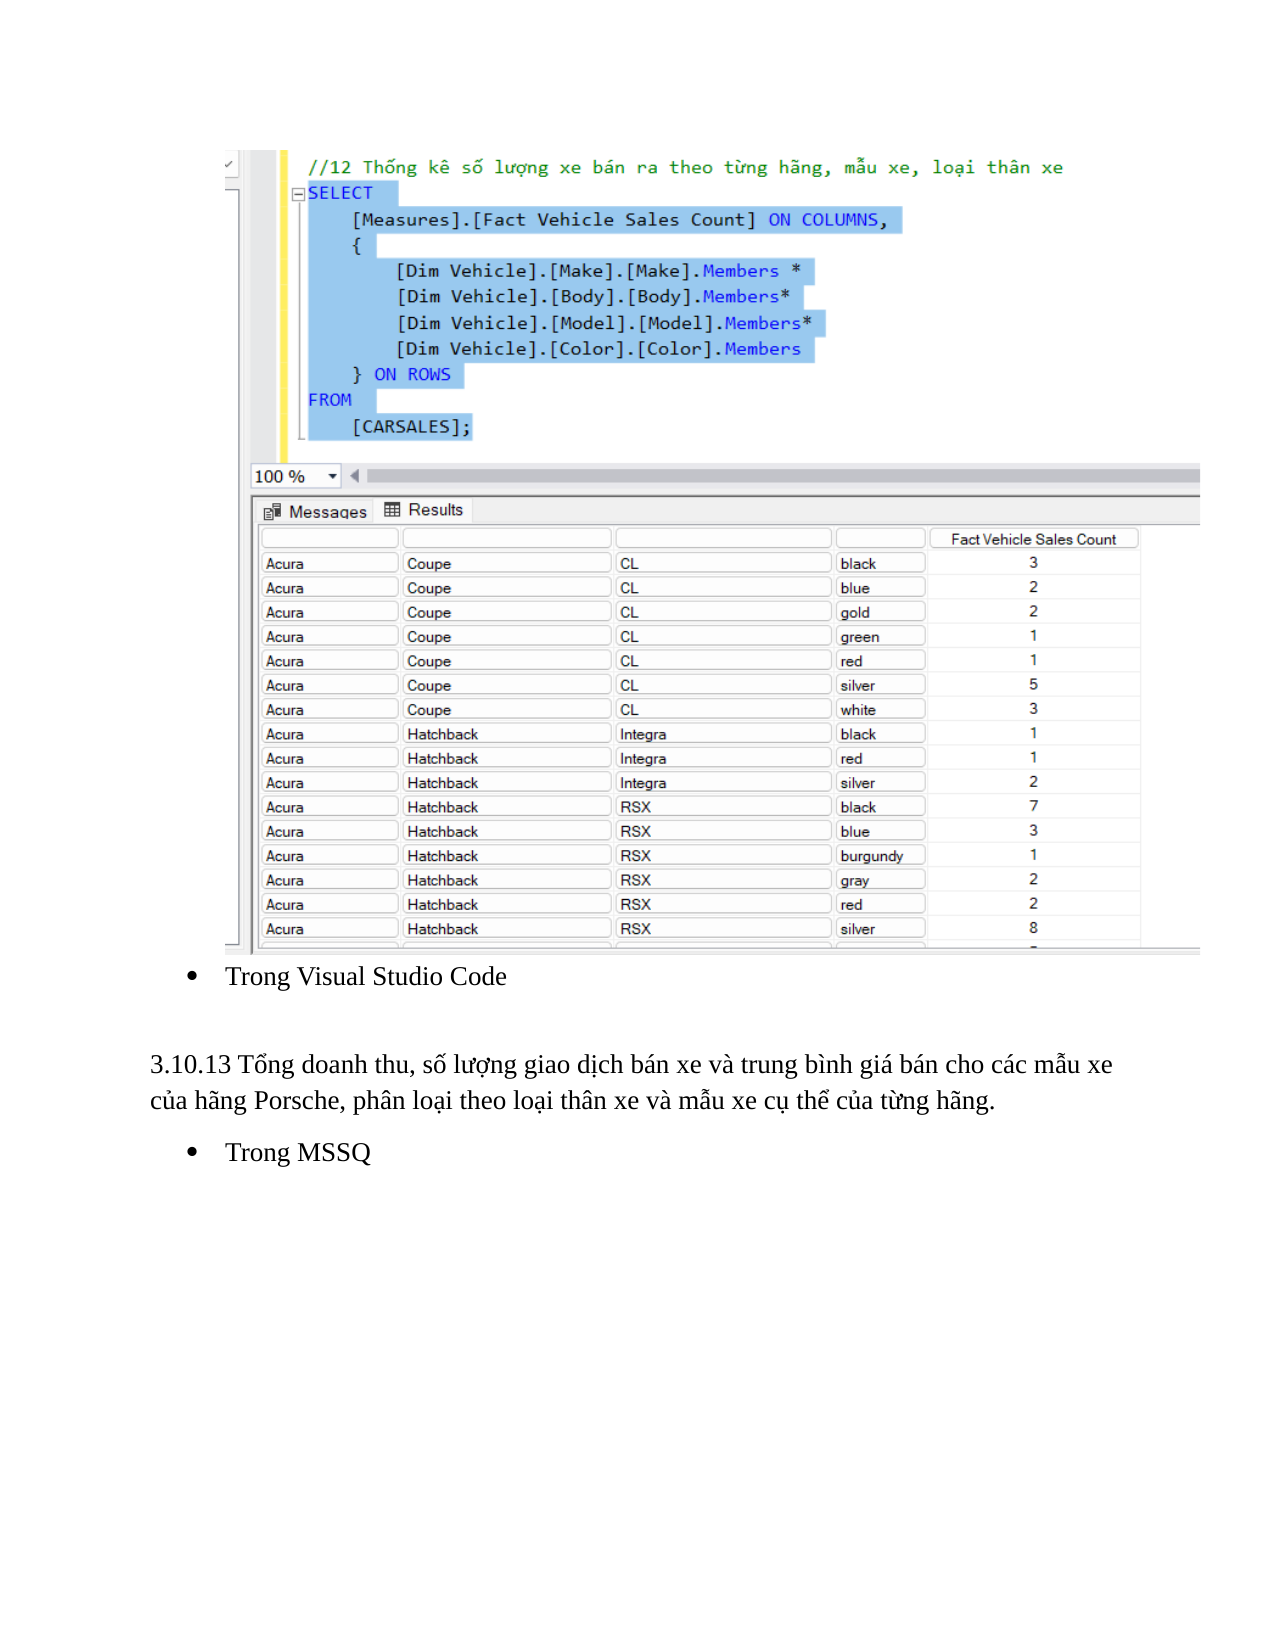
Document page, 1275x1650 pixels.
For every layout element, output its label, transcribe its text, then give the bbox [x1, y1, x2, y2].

list Trong Visual Studio Code [187, 960, 1125, 991]
text 3.10.13 Tổng doanh thu, số lượng giao dịch bán xe và trung bình giá bán cho các mẫu xe của hãng Porsche, phân loại theo loại thân xe và mẫu xe cụ thể của từng hãng. [150, 1048, 1125, 1115]
list Trong MSSQ [187, 1136, 1125, 1168]
picture [225, 150, 1200, 955]
